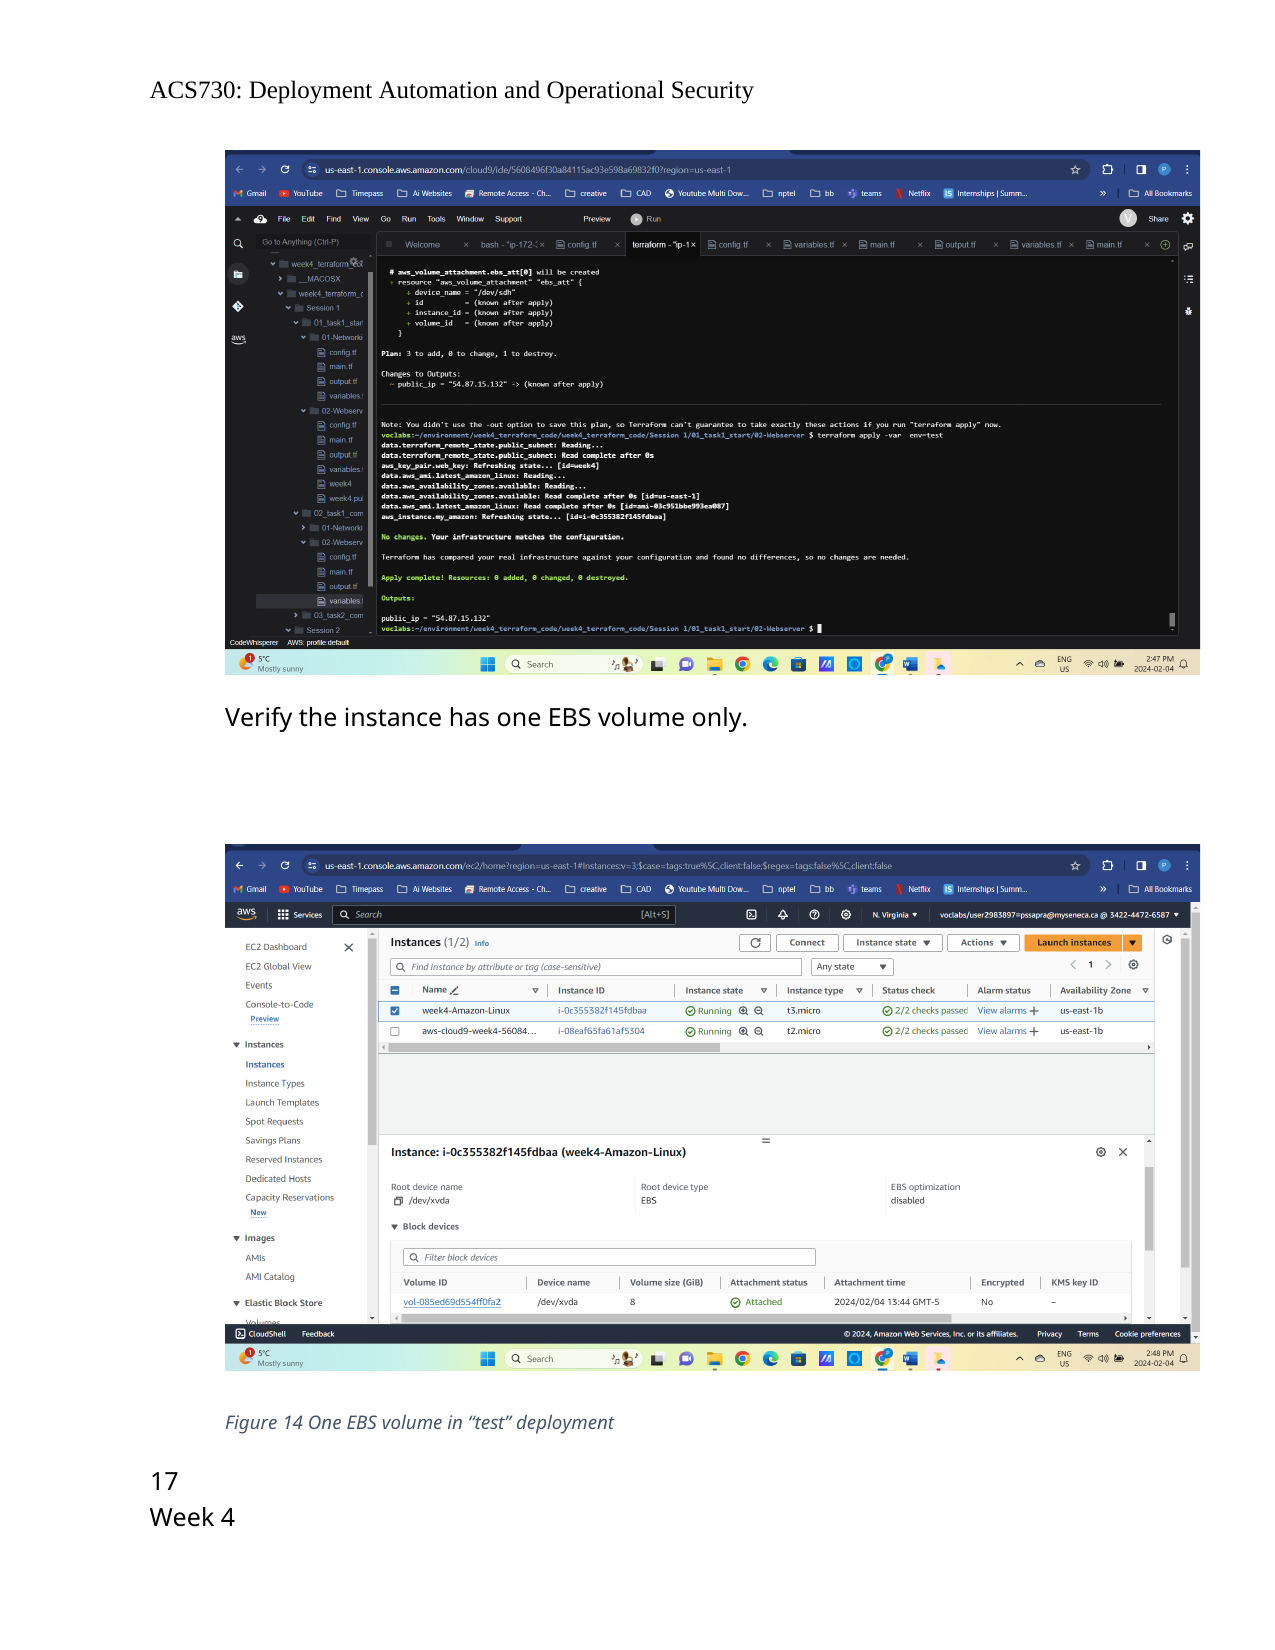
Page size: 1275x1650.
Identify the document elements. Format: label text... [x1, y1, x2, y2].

picture [225, 844, 1200, 1371]
picture [225, 150, 1200, 675]
text Figure 14 One EBS volume in “test” deployment [150, 1409, 1125, 1435]
text Verify the instance has one EBS volume only. [150, 699, 1125, 733]
